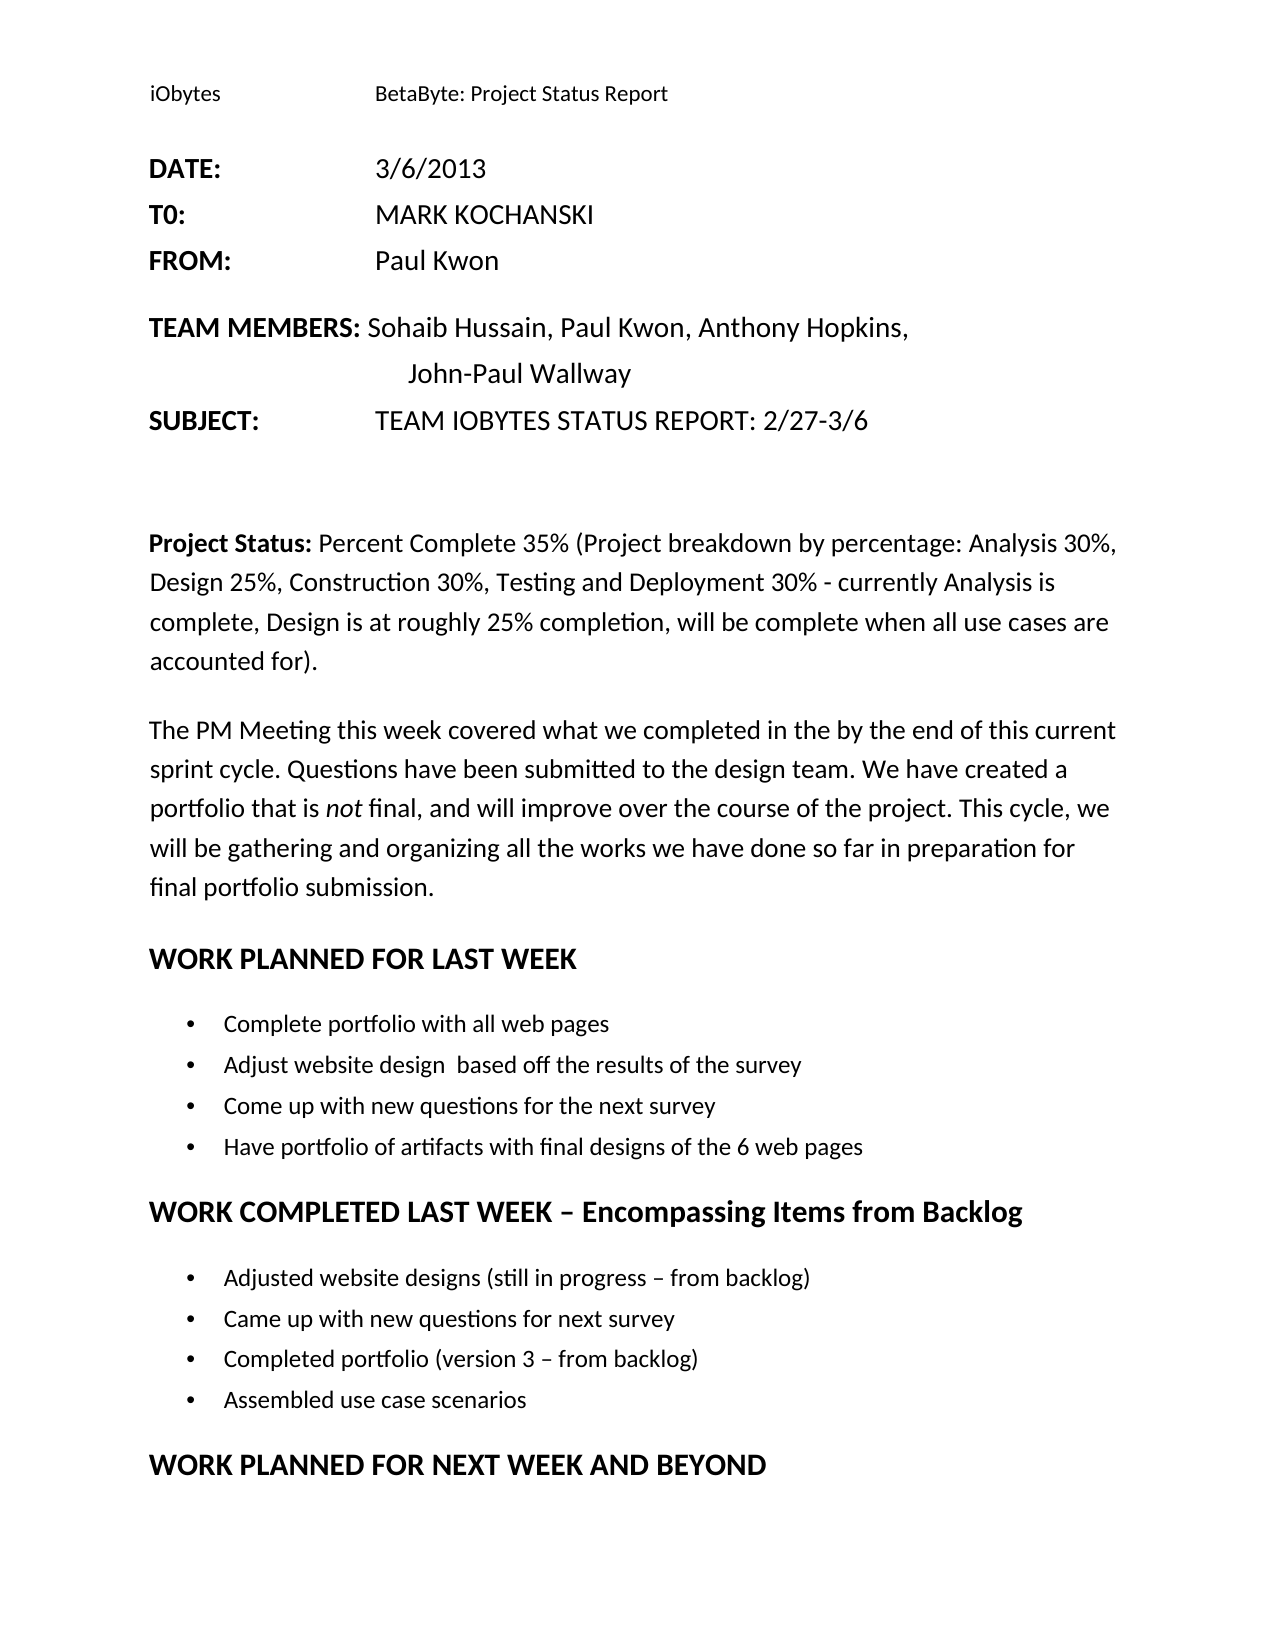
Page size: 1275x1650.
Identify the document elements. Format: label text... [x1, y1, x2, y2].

list Come up with new questions for the next survey [186, 1090, 1163, 1121]
list Assembled use case scenarios [186, 1384, 1163, 1415]
list Completed portfolio (version 3 – from backlog) [186, 1343, 1163, 1374]
list Have portfolio of artifacts with final designs of the 6 web pages [186, 1131, 1163, 1161]
text SUBJECT: TEAM IOBYTES STATUS REPORT: 2/27-3/6 [148, 402, 1162, 437]
text FROM: Paul Kwon [148, 242, 1162, 278]
text TEAM MEMBERS: Sohaib Hussain, Paul Kwon, Anthony Hopkins, [148, 309, 1162, 345]
subtitle WORK PLANNED FOR LAST WEEK [148, 939, 1163, 977]
text The PM Meeting this week covered what we completed in the by the end of this current sprint cycle. Questions have been submitted to the design team. We have created a portfolio that is not final, and will improve over the course of the project. This cycle, we will be gathering and organizing all the works we have done so far in preparation for final portfolio submission. [148, 713, 1130, 903]
list Came up with new questions for next survey [186, 1303, 1163, 1333]
text John-Paul Wallway [148, 355, 1162, 391]
list Adjust website design based off the results of the survey [186, 1049, 1163, 1080]
list Complete portfolio with all web pages [186, 1009, 1163, 1039]
text DATE: 3/6/2013 [148, 150, 1162, 186]
subtitle WORK PLANNED FOR NEXT WEEK AND BEYOND [148, 1445, 1163, 1483]
text Project Status: Percent Complete 35% (Project breakdown by percentage: Analysis 30%, Design 25%, Construction 30%, Testing and Deployment 30% - currently Analysis is complete, Design is at roughly 25% completion, will be complete when all use cases are accounted for). [148, 526, 1163, 677]
text T0: MARK KOCHANSKI [148, 196, 1162, 232]
subtitle WORK COMPLETED LAST WEEK – Encompassing Items from Backlog [148, 1192, 1163, 1230]
list Adjusted website designs (still in progress – from backlog) [186, 1262, 1163, 1292]
